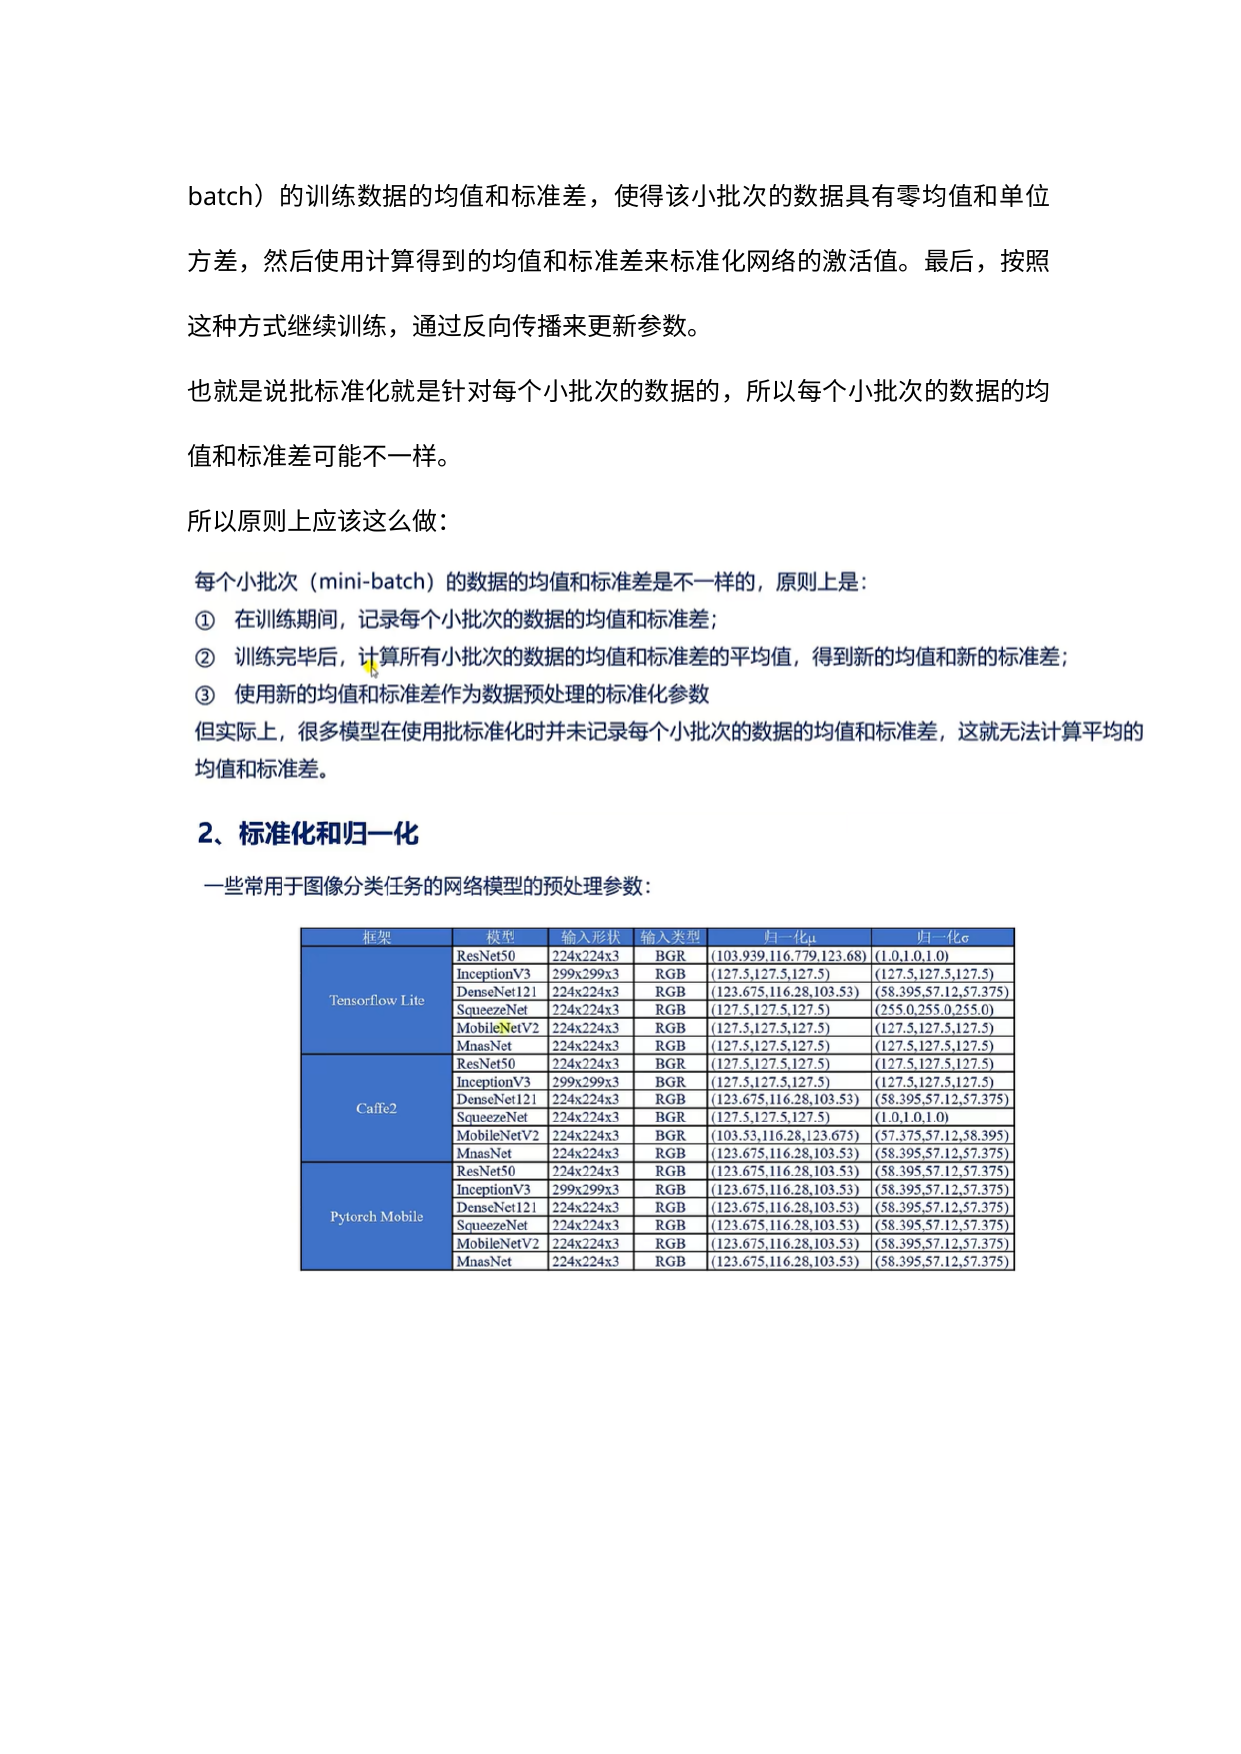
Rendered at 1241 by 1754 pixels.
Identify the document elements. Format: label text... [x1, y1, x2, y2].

picture [187, 812, 1019, 1272]
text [187, 162, 1053, 357]
text 也就是说批标准化就是针对每个小批次的数据的，所以每个小批次的数据的均值和标准差可能不一样。 [187, 357, 1053, 487]
text 所以原则上应该这么做： [187, 487, 1053, 552]
picture [187, 552, 1166, 796]
